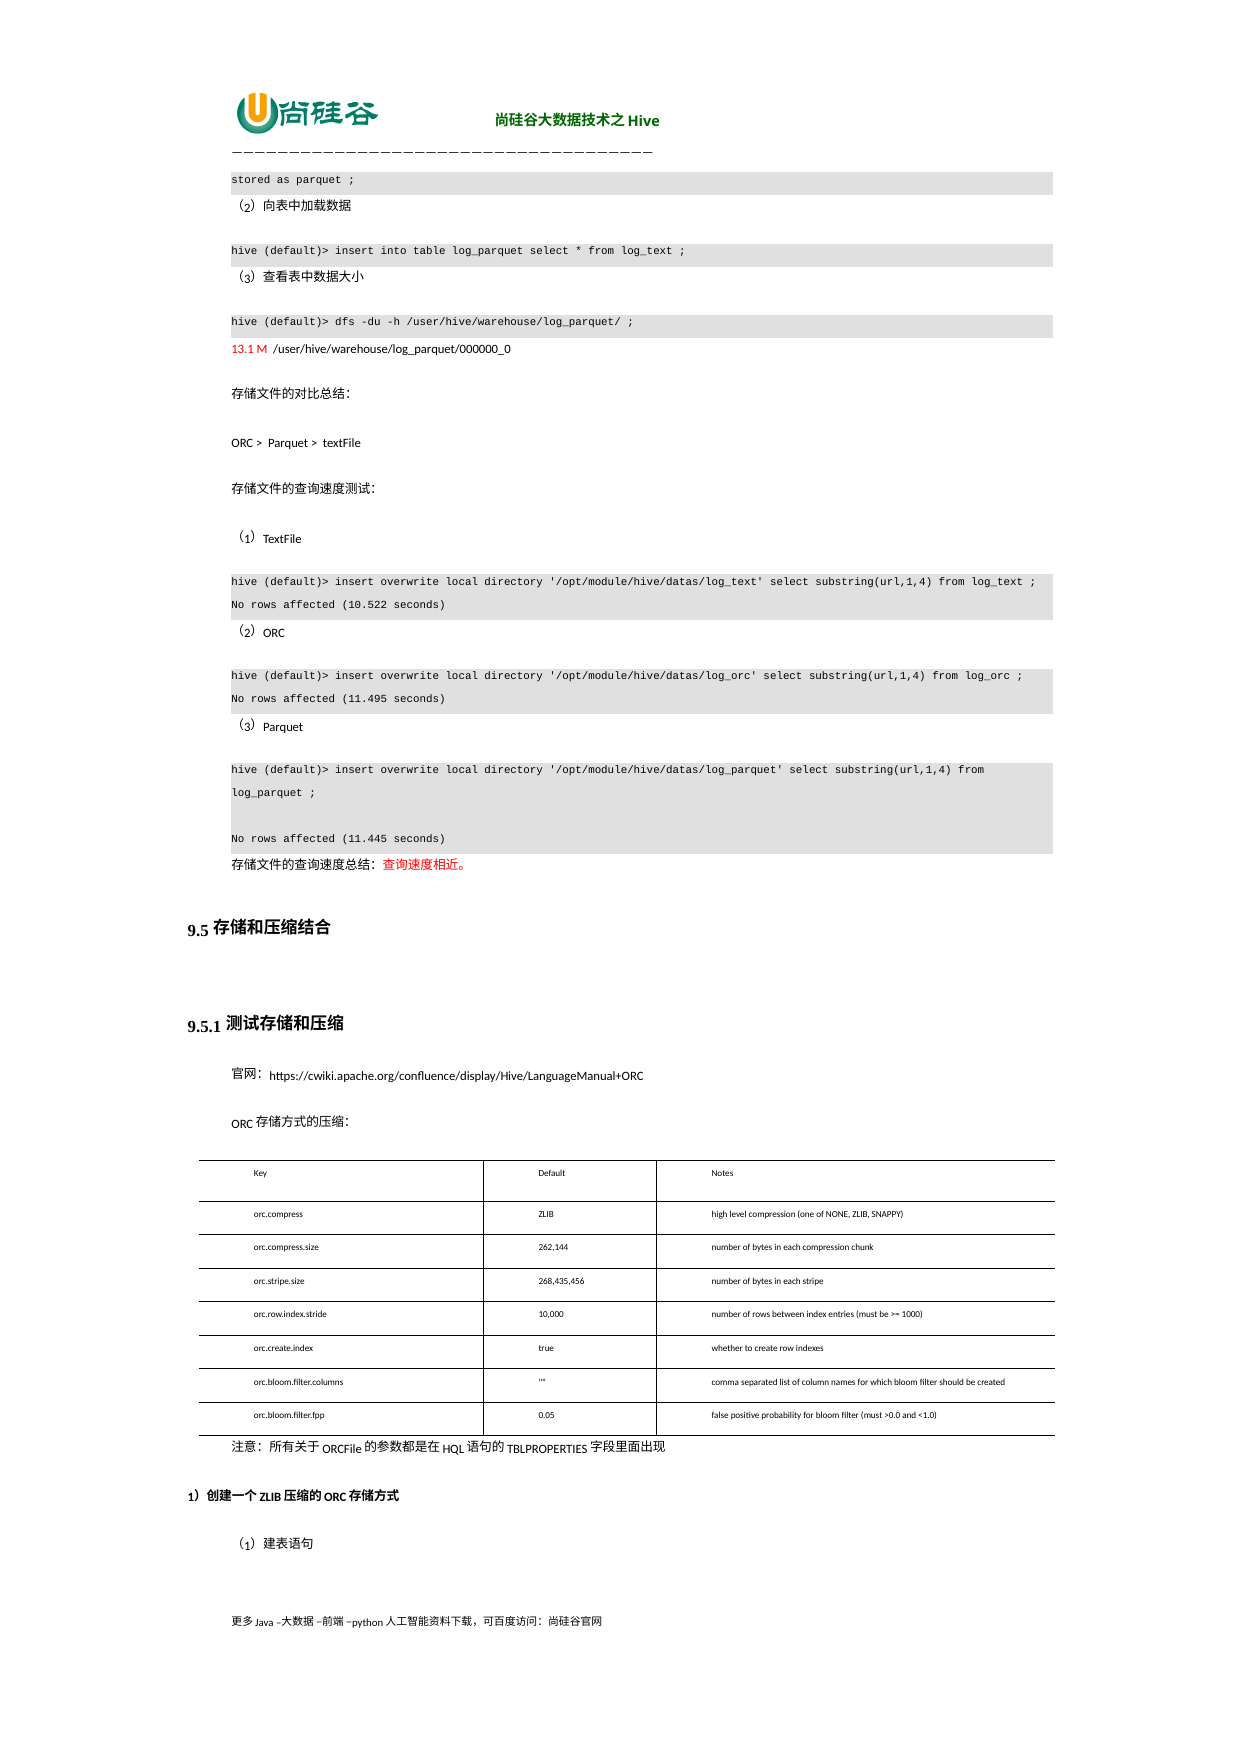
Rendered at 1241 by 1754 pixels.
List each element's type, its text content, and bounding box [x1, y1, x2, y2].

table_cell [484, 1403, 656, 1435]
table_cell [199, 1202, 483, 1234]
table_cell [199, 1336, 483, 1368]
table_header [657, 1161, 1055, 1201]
text 存储文件的对比总结： [231, 384, 1053, 416]
text 1）创建一个ZLIB压缩的ORC存储方式 [187, 1485, 1053, 1517]
text 13.1 M /user/hive/warehouse/log_parquet/000000_0 [231, 338, 1053, 370]
text stored as parquet ; [231, 172, 1053, 195]
text ORC > Parquet > textFile [231, 432, 1053, 464]
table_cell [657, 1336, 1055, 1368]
text （2）向表中加载数据 [187, 195, 1053, 228]
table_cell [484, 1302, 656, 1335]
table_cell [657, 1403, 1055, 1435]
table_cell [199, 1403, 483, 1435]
picture [231, 88, 382, 138]
text No rows affected (11.445 seconds) [231, 832, 1053, 854]
text hive (default)> insert overwrite local directory '/opt/module/hive/datas/log_orc' select substring(url,1,4) from log_orc ; [231, 669, 1053, 692]
text hive (default)> insert overwrite local directory '/opt/module/hive/datas/log_text' select substring(url,1,4) from log_text ; [231, 574, 1053, 597]
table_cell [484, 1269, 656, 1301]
text hive (default)> insert overwrite local directory '/opt/module/hive/datas/log_parquet' select substring(url,1,4) from log_parquet ; [231, 763, 1053, 809]
text 存储文件的查询速度测试： [231, 478, 1053, 510]
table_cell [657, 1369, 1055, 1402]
subtitle 9.5.1 测试存储和压缩 [187, 998, 1053, 1063]
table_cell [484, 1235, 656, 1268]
text 官网：https://cwiki.apache.org/confluence/display/Hive/LanguageManual+ORC [187, 1063, 1053, 1096]
text （1）建表语句 [187, 1533, 1053, 1566]
text No rows affected (10.522 seconds) [231, 597, 1053, 620]
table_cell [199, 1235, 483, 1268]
text hive (default)> dfs -du -h /user/hive/warehouse/log_parquet/ ; [231, 315, 1053, 338]
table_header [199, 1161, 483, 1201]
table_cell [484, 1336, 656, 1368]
text （3）Parquet [187, 714, 1053, 747]
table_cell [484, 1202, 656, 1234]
subtitle 9.5 存储和压缩结合 [187, 903, 1053, 968]
text （1）TextFile [187, 526, 1053, 559]
text 注意：所有关于ORCFile的参数都是在HQL语句的TBLPROPERTIES字段里面出现 [187, 1436, 1053, 1469]
text ORC存储方式的压缩： [187, 1112, 1053, 1144]
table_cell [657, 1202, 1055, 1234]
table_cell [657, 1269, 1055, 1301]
text （2）ORC [187, 620, 1053, 653]
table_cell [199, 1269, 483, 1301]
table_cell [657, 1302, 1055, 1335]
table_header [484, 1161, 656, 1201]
text hive (default)> insert into table log_parquet select * from log_text ; [231, 244, 1053, 267]
text 存储文件的查询速度总结：查询速度相近。 [187, 854, 1053, 887]
text （3）查看表中数据大小 [187, 267, 1053, 299]
text No rows affected (11.495 seconds) [231, 692, 1053, 714]
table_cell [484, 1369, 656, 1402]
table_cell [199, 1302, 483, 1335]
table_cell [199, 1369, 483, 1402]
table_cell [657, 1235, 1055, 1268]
